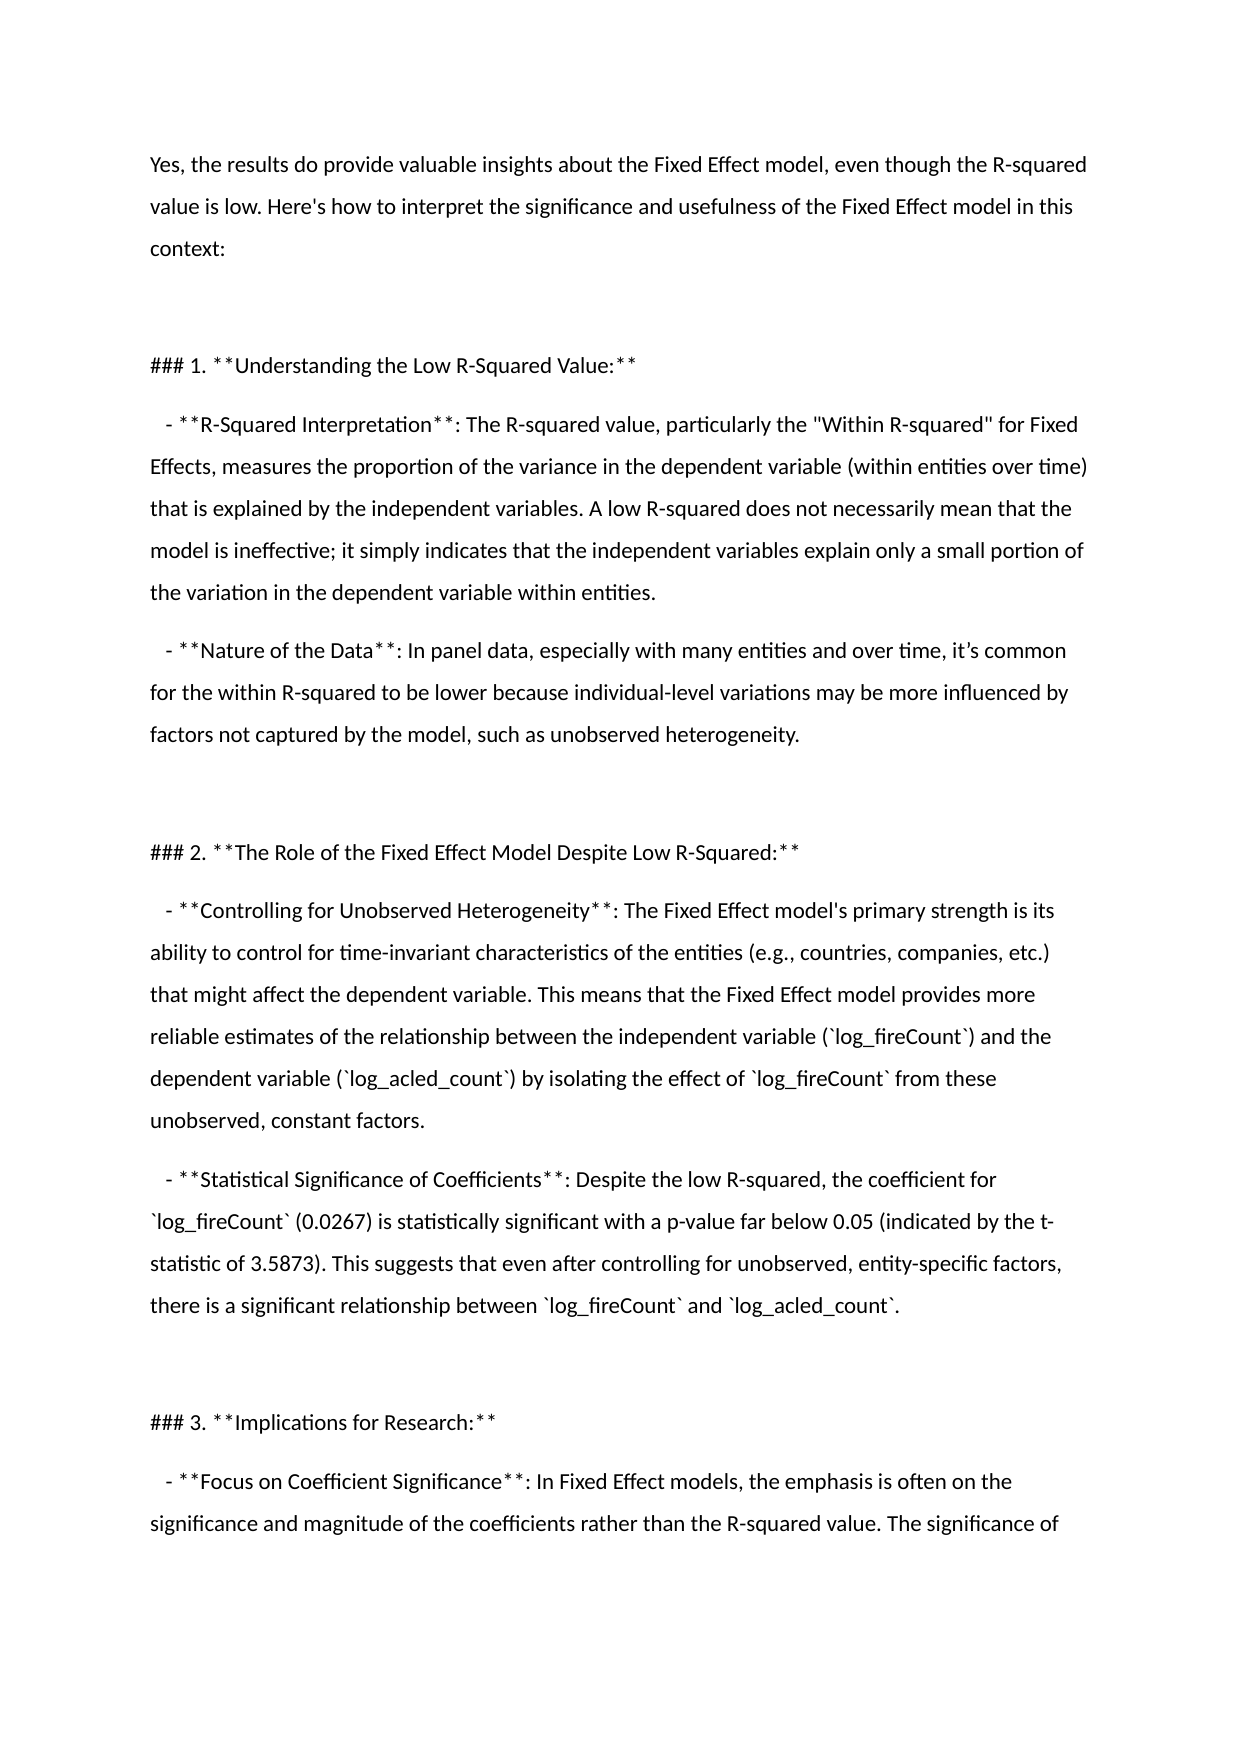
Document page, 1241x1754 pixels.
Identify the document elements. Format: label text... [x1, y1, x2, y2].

text - **R-Squared Interpretation**: The R-squared value, particularly the "Within R-squared" for Fixed Effects, measures the proportion of the variance in the dependent variable (within entities over time) that is explained by the independent variables. A low R-squared does not necessarily mean that the model is ineffective; it simply indicates that the independent variables explain only a small portion of the variation in the dependent variable within entities. [150, 410, 1090, 606]
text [150, 1467, 1090, 1537]
text ### 1. **Understanding the Low R-Squared Value:** [150, 351, 1090, 379]
text - **Statistical Significance of Coefficients**: Despite the low R-squared, the coefficient for `log_fireCount` (0.0267) is statistically significant with a p-value far below 0.05 (indicated by the t-statistic of 3.5873). This suggests that even after controlling for unobserved, entity-specific factors, there is a significant relationship between `log_fireCount` and `log_acled_count`. [150, 1165, 1090, 1319]
text - **Controlling for Unobserved Heterogeneity**: The Fixed Effect model's primary strength is its ability to control for time-invariant characteristics of the entities (e.g., countries, companies, etc.) that might affect the dependent variable. This means that the Fixed Effect model provides more reliable estimates of the relationship between the independent variable (`log_fireCount`) and the dependent variable (`log_acled_count`) by isolating the effect of `log_fireCount` from these unobserved, constant factors. [150, 896, 1090, 1134]
text ### 2. **The Role of the Fixed Effect Model Despite Low R-Squared:** [150, 838, 1090, 866]
text Yes, the results do provide valuable insights about the Fixed Effect model, even though the R-squared value is low. Here's how to interpret the significance and usefulness of the Fixed Effect model in this context: [150, 150, 1090, 262]
text ### 3. **Implications for Research:** [150, 1408, 1090, 1436]
text - **Nature of the Data**: In panel data, especially with many entities and over time, it’s common for the within R-squared to be lower because individual-level variations may be more influenced by factors not captured by the model, such as unobserved heterogeneity. [150, 636, 1090, 748]
